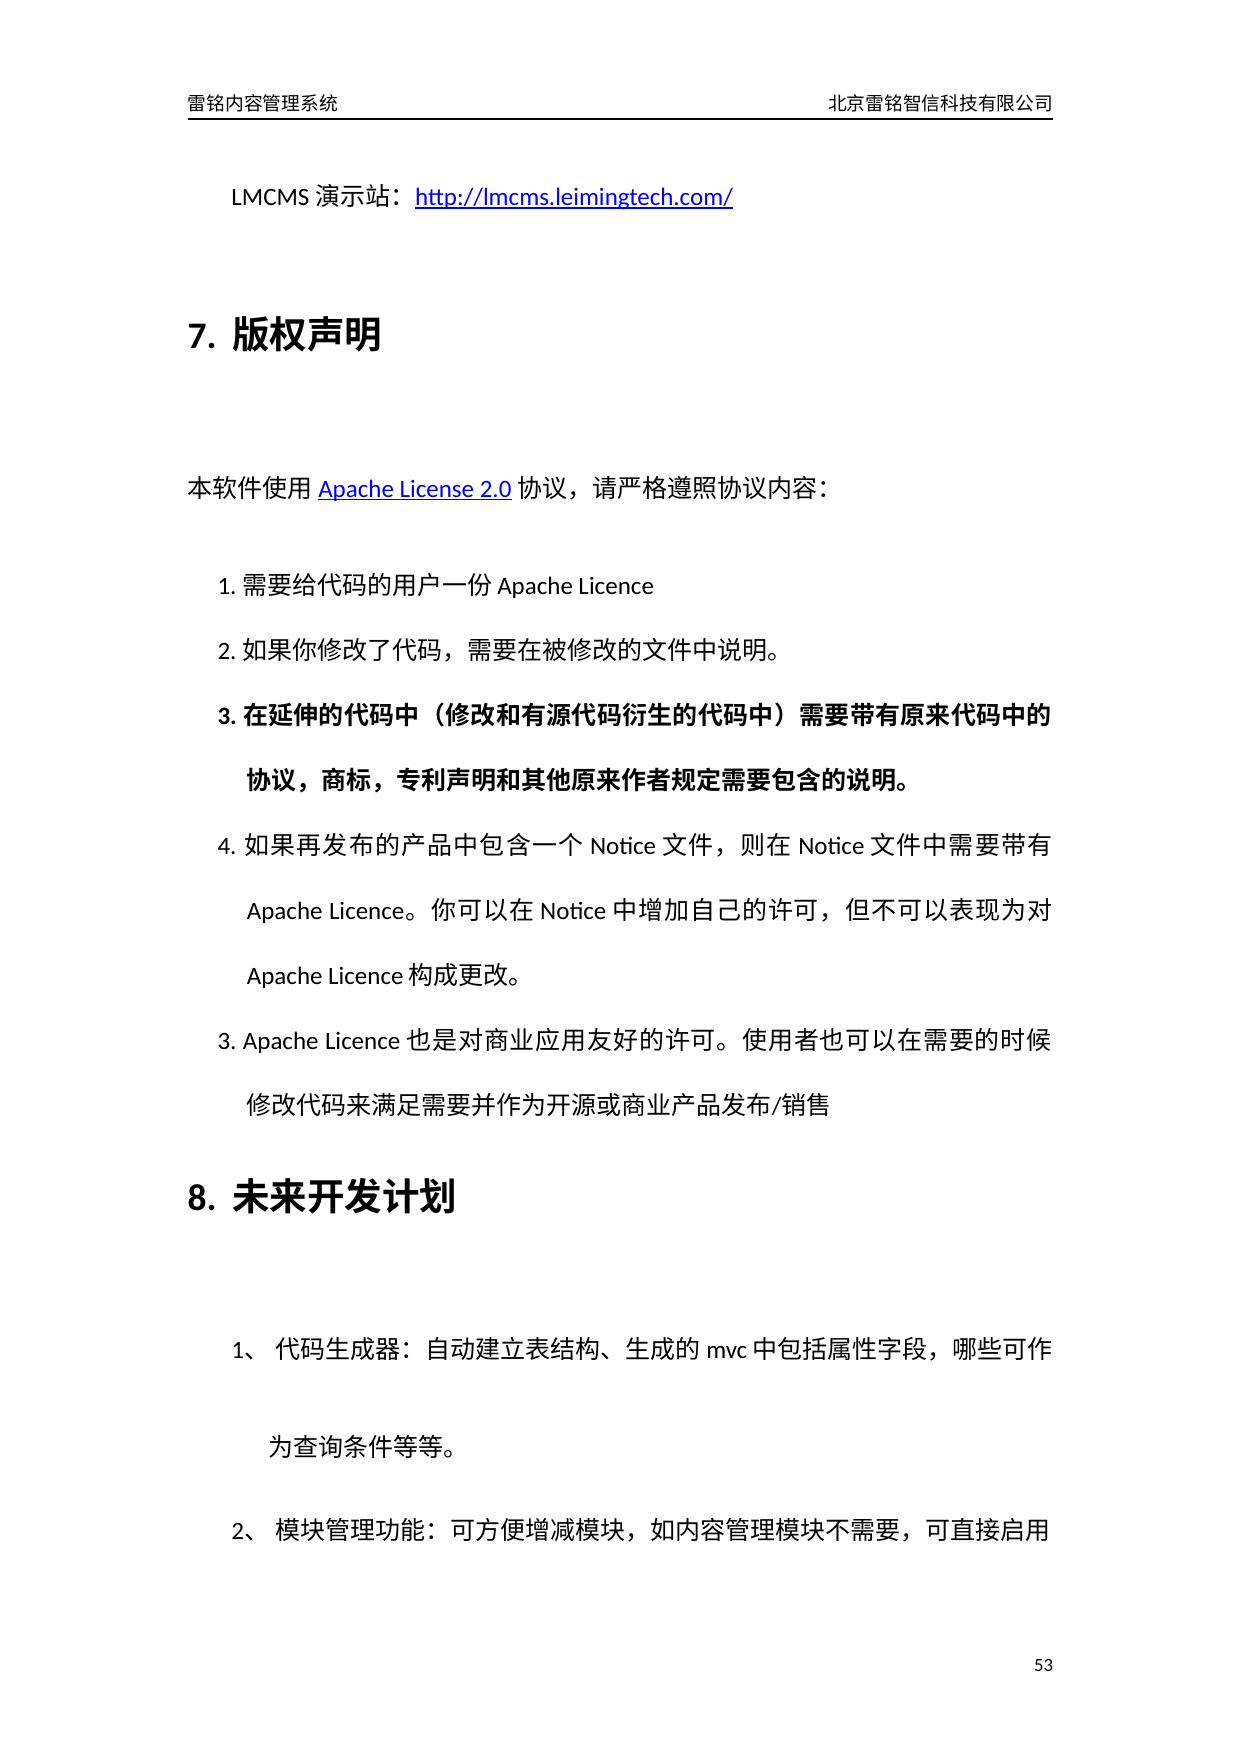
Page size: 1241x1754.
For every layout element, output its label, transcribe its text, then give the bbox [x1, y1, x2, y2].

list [231, 1496, 1053, 1561]
list 代码生成器：自动建立表结构、生成的mvc中包括属性字段，哪些可作为查询条件等等。 [231, 1315, 1053, 1478]
text 本软件使用 Apache License 2.0 协议，请严格遵照协议内容： [187, 454, 1053, 519]
text LMCMS 演示站：http://lmcms.leimingtech.com/ [187, 162, 1053, 227]
text 1. 需要给代码的用户一份Apache Licence [217, 551, 1053, 616]
subtitle 版权声明 [187, 300, 1053, 365]
text 2. 如果你修改了代码，需要在被修改的文件中说明。 [217, 616, 1053, 681]
subtitle 未来开发计划 [187, 1161, 1053, 1226]
text 3. Apache Licence也是对商业应用友好的许可。使用者也可以在需要的时候修改代码来满足需要并作为开源或商业产品发布/销售 [217, 1006, 1053, 1136]
text 3. 在延伸的代码中（修改和有源代码衍生的代码中）需要带有原来代码中的协议，商标，专利声明和其他原来作者规定需要包含的说明。 [217, 681, 1053, 811]
text 4. 如果再发布的产品中包含一个Notice文件，则在Notice文件中需要带有Apache Licence。你可以在Notice中增加自己的许可，但不可以表现为对Apache Licence构成更改。 [217, 811, 1053, 1006]
